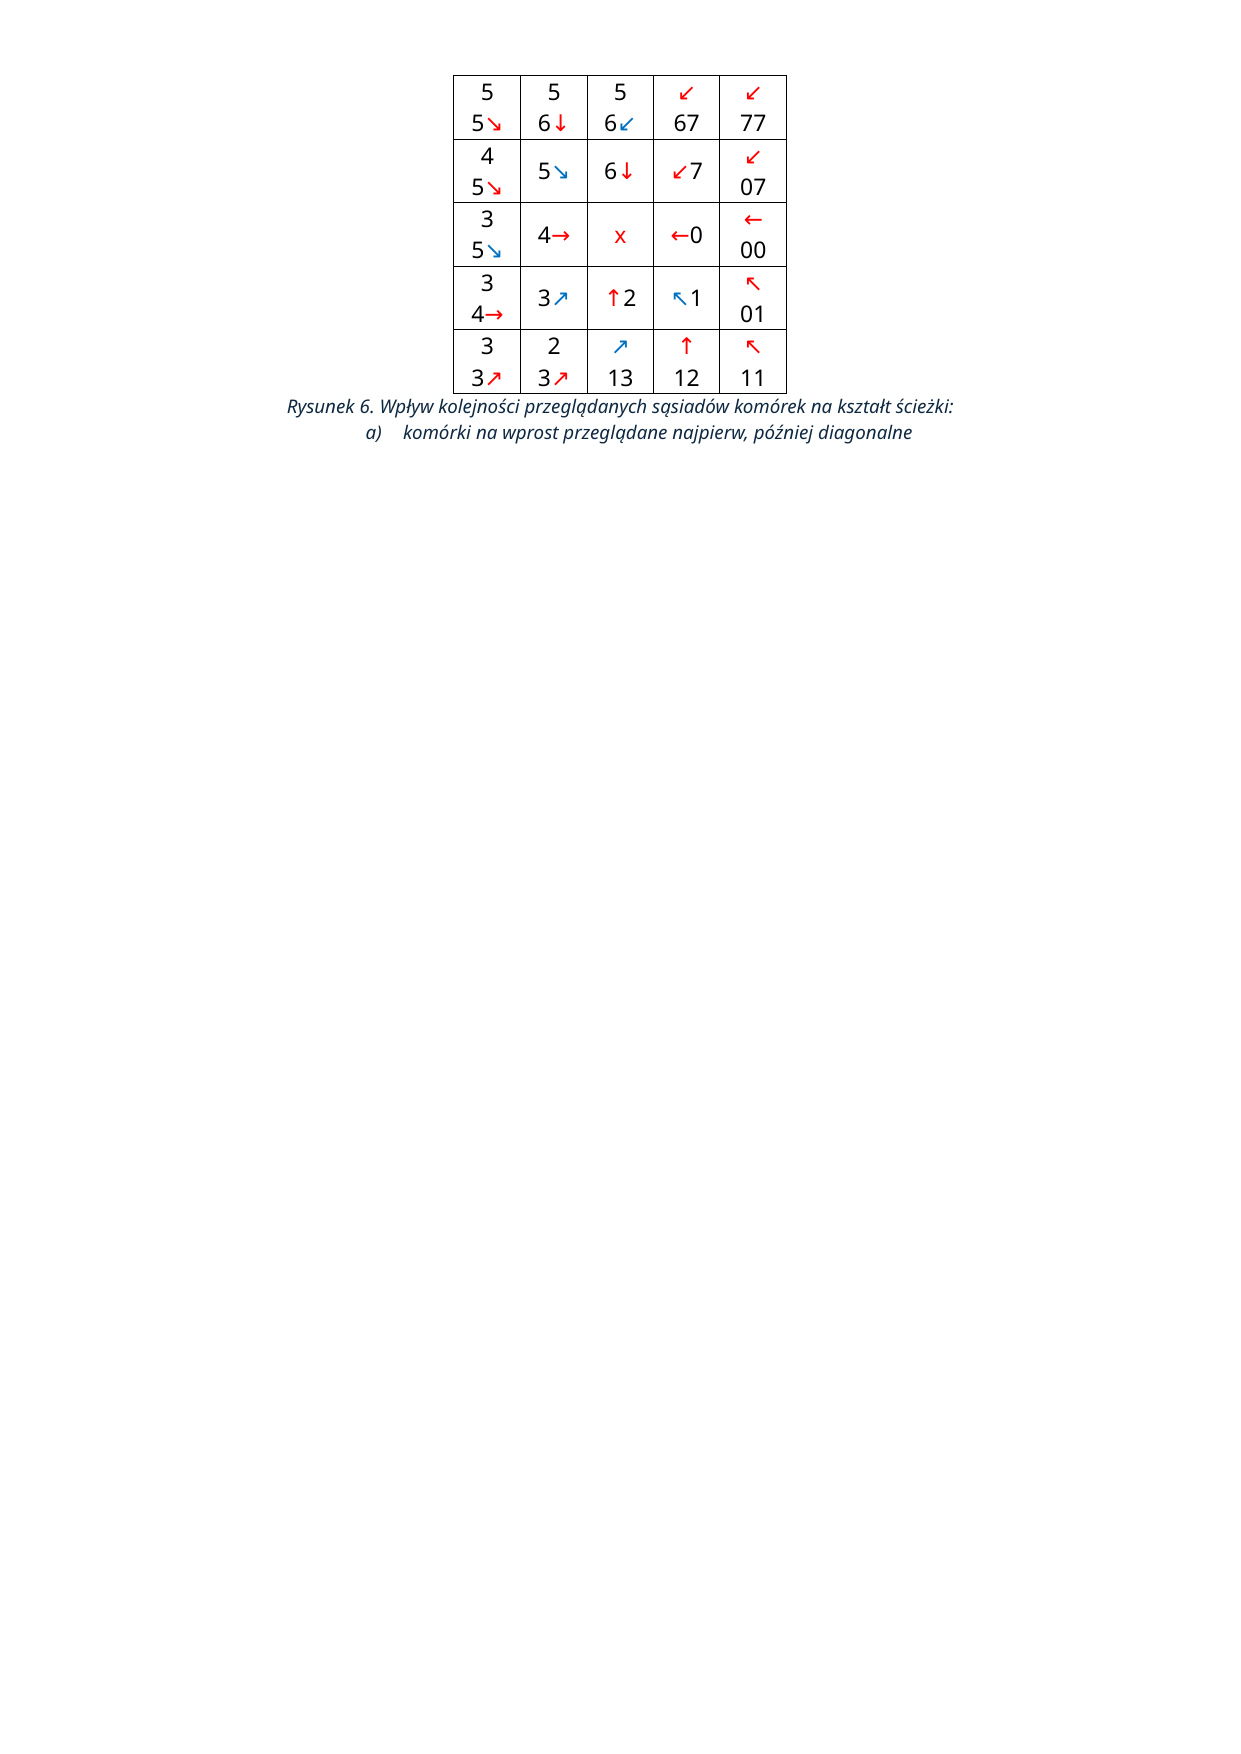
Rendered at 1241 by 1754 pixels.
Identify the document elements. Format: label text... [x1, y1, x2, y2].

table_cell x [588, 203, 653, 266]
table_cell ↑12 [654, 330, 719, 393]
table_cell 3↗ [521, 267, 587, 329]
table_cell 45↘ [454, 140, 520, 202]
table_cell ↖11 [720, 330, 786, 393]
table_cell 23↗ [521, 330, 587, 393]
table_cell 34→ [454, 267, 520, 329]
table_header ↙67 [654, 76, 719, 138]
table_cell 4→ [521, 203, 587, 266]
table_cell ↖1 [654, 267, 719, 329]
table_header ↙77 [720, 76, 786, 138]
table_cell ↗13 [588, 330, 653, 393]
table_cell 35↘ [454, 203, 520, 266]
table_cell 6↓ [588, 140, 653, 202]
table_header 56↓ [521, 76, 587, 138]
table_cell ↙07 [720, 140, 786, 202]
table_cell ↙7 [654, 140, 719, 202]
table_cell ↖01 [720, 267, 786, 329]
list komórki na wprost przeglądane najpierw, później diagonalne [112, 419, 1165, 445]
table_header 55↘ [454, 76, 520, 138]
table_cell ←00 [720, 203, 786, 266]
table_cell ←0 [654, 203, 719, 266]
table_header 56↙ [588, 76, 653, 138]
table_cell ↑2 [588, 267, 653, 329]
table_cell 5↘ [521, 140, 587, 202]
table_cell 33↗ [454, 330, 520, 393]
